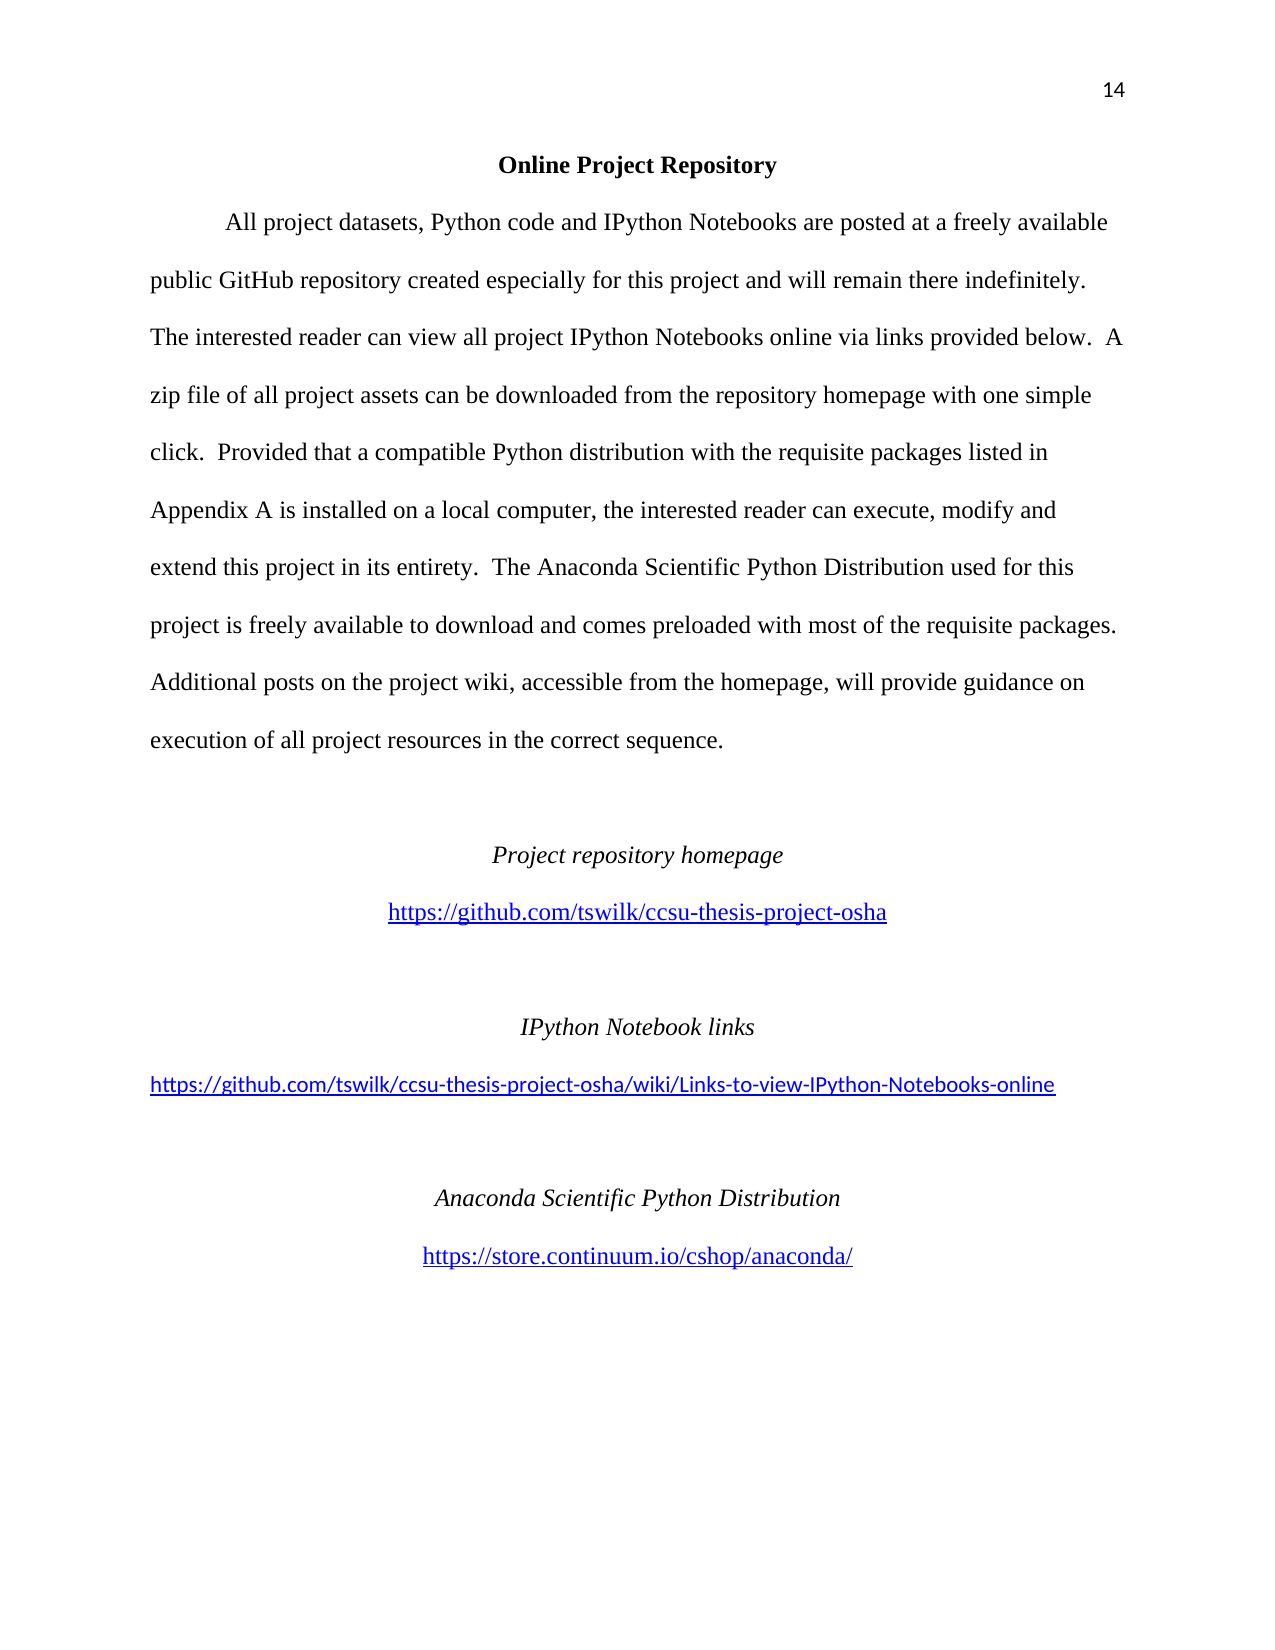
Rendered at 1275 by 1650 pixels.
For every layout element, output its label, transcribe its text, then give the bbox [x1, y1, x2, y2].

text https://github.com/tswilk/ccsu-thesis-project-osha [150, 897, 1125, 926]
text https://store.continuum.io/cshop/anaconda/ [150, 1241, 1125, 1270]
text IPython Notebook links [150, 1012, 1125, 1041]
text Project repository homepage [150, 840, 1125, 869]
text Online Project Repository [150, 150, 1125, 179]
text Anaconda Scientific Python Distribution [150, 1183, 1125, 1212]
text https://github.com/tswilk/ccsu-thesis-project-osha/wiki/Links-to-view-IPython-Notebooks-online [150, 1070, 1125, 1098]
text All project datasets, Python code and IPython Notebooks are posted at a freely available public GitHub repository created especially for this project and will remain there indefinitely. The interested reader can view all project IPython Notebooks online via links provided below. A zip file of all project assets can be downloaded from the repository homepage with one simple click. Provided that a compatible Python distribution with the requisite packages listed in Appendix A is installed on a local computer, the interested reader can execute, modify and extend this project in its entirety. The Anaconda Scientific Python Distribution used for this project is freely available to download and comes preloaded with most of the requisite packages. Additional posts on the project wiki, accessible from the homepage, will provide guidance on execution of all project resources in the correct sequence. [150, 207, 1125, 754]
